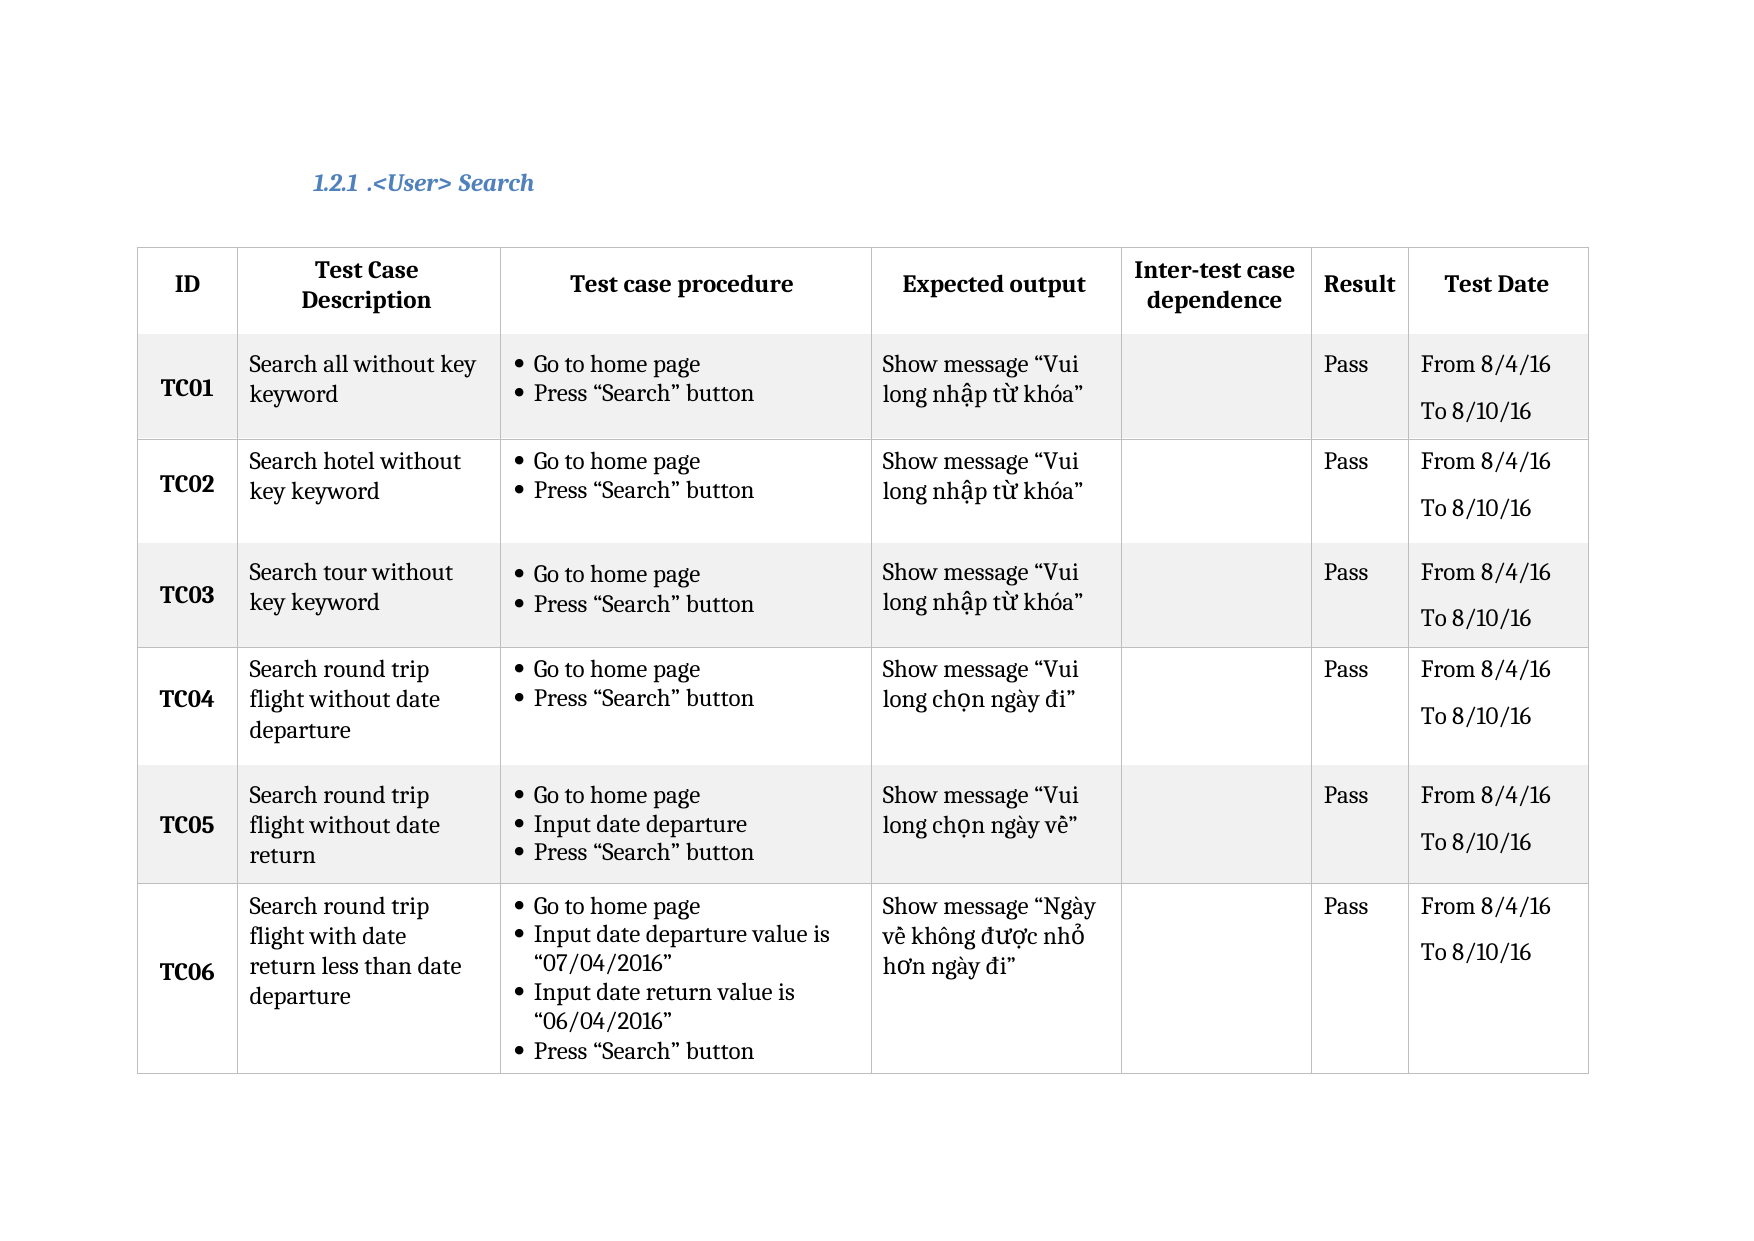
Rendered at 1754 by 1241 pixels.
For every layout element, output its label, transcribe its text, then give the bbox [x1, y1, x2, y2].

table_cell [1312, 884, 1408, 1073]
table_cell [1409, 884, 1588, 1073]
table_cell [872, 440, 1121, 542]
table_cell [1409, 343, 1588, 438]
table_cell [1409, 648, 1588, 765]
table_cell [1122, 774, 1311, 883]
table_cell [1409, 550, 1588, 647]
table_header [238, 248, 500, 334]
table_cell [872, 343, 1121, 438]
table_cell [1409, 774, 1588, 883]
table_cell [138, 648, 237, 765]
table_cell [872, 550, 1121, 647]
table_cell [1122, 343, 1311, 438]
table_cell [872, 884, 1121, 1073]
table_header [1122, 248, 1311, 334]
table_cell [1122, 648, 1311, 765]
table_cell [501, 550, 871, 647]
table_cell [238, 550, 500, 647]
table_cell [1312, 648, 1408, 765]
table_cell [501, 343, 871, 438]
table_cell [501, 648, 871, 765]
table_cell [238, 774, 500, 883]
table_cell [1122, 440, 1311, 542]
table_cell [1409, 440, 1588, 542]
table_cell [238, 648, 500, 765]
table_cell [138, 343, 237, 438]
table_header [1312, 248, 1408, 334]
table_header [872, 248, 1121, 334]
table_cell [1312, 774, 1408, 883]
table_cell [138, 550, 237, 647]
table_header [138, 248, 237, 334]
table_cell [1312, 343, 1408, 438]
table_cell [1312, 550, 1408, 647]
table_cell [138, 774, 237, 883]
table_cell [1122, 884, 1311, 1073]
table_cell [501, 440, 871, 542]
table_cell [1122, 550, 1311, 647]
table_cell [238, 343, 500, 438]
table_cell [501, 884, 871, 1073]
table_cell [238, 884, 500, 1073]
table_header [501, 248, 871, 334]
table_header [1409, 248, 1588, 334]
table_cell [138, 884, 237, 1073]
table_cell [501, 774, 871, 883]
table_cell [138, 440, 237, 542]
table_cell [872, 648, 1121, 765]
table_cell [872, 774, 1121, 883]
subtitle .<User> Search [313, 169, 1602, 198]
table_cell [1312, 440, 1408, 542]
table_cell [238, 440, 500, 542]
